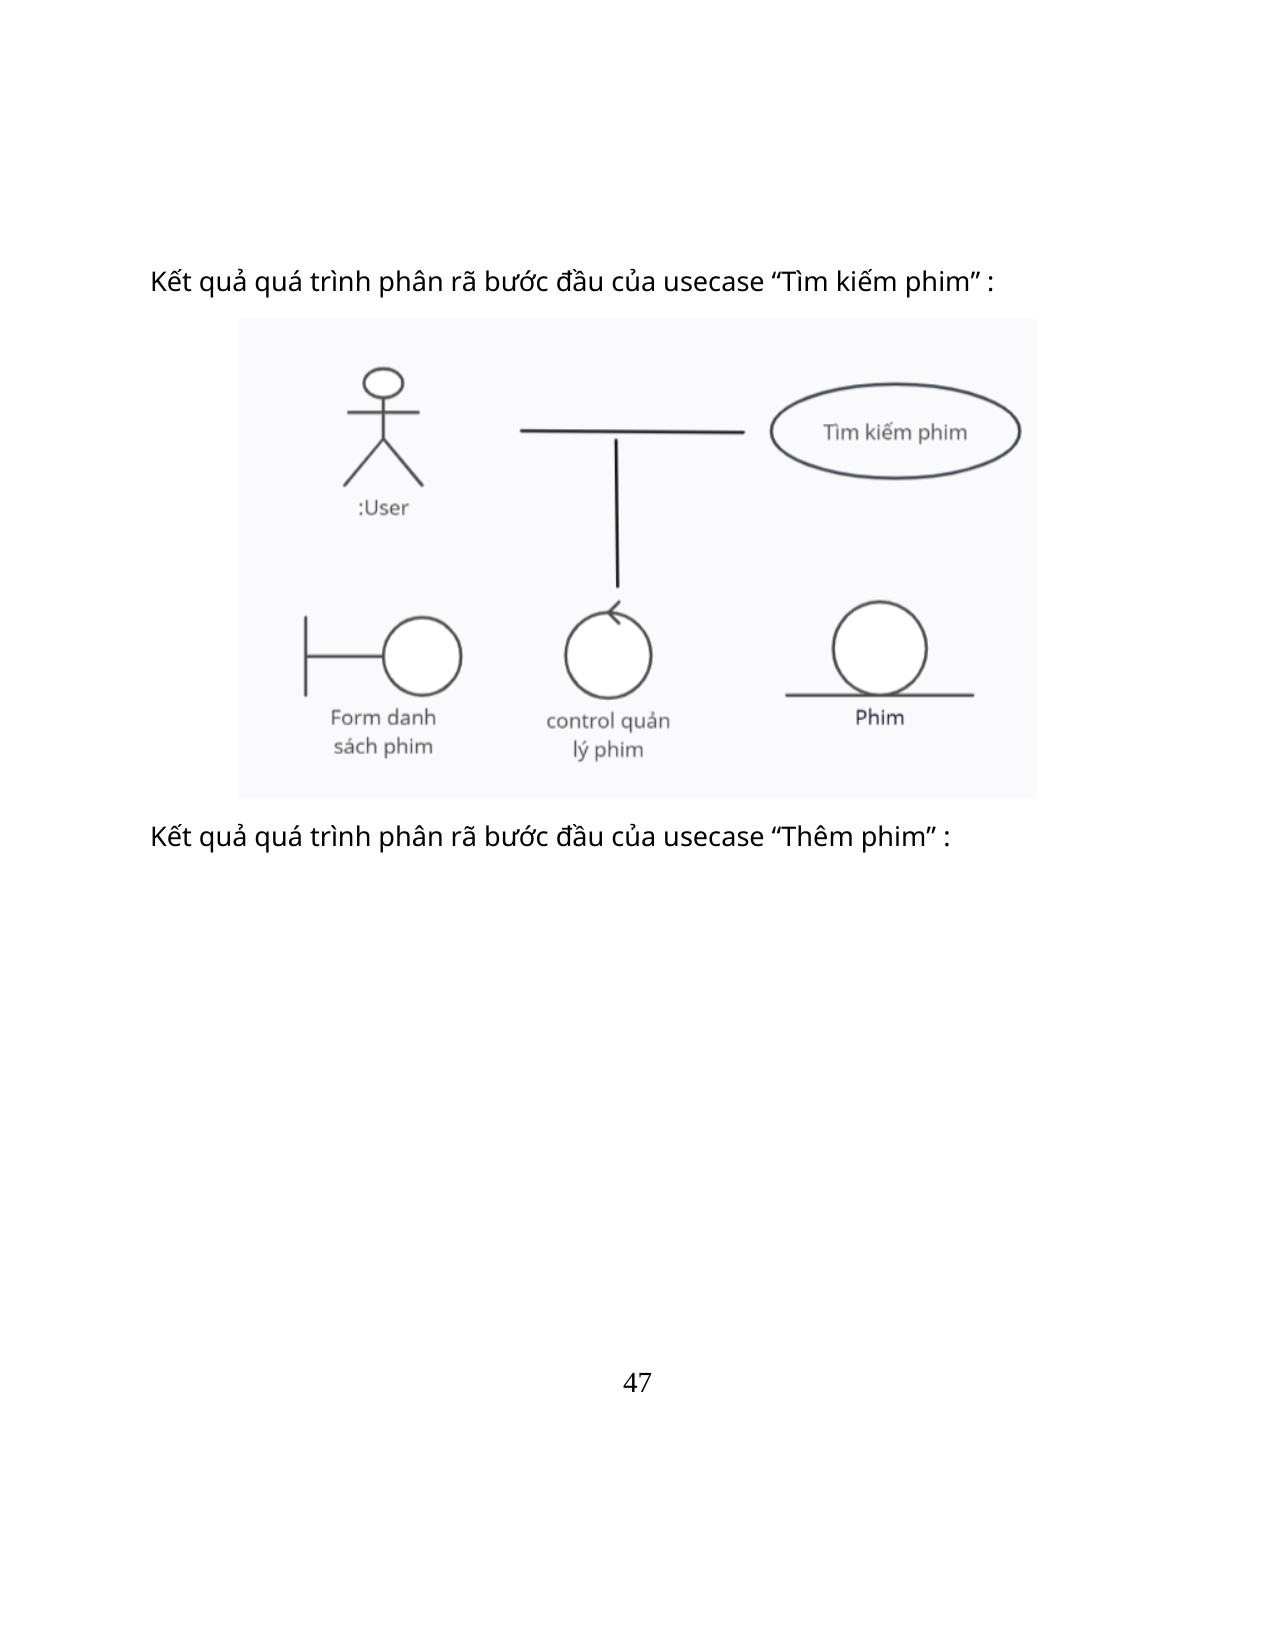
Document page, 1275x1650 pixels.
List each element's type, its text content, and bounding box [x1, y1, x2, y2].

text Kết quả quá trình phân rã bước đầu của usecase “Tìm kiếm phim” : [150, 263, 1125, 300]
text Kết quả quá trình phân rã bước đầu của usecase “Thêm phim” : [150, 817, 1125, 854]
picture [237, 319, 1038, 799]
